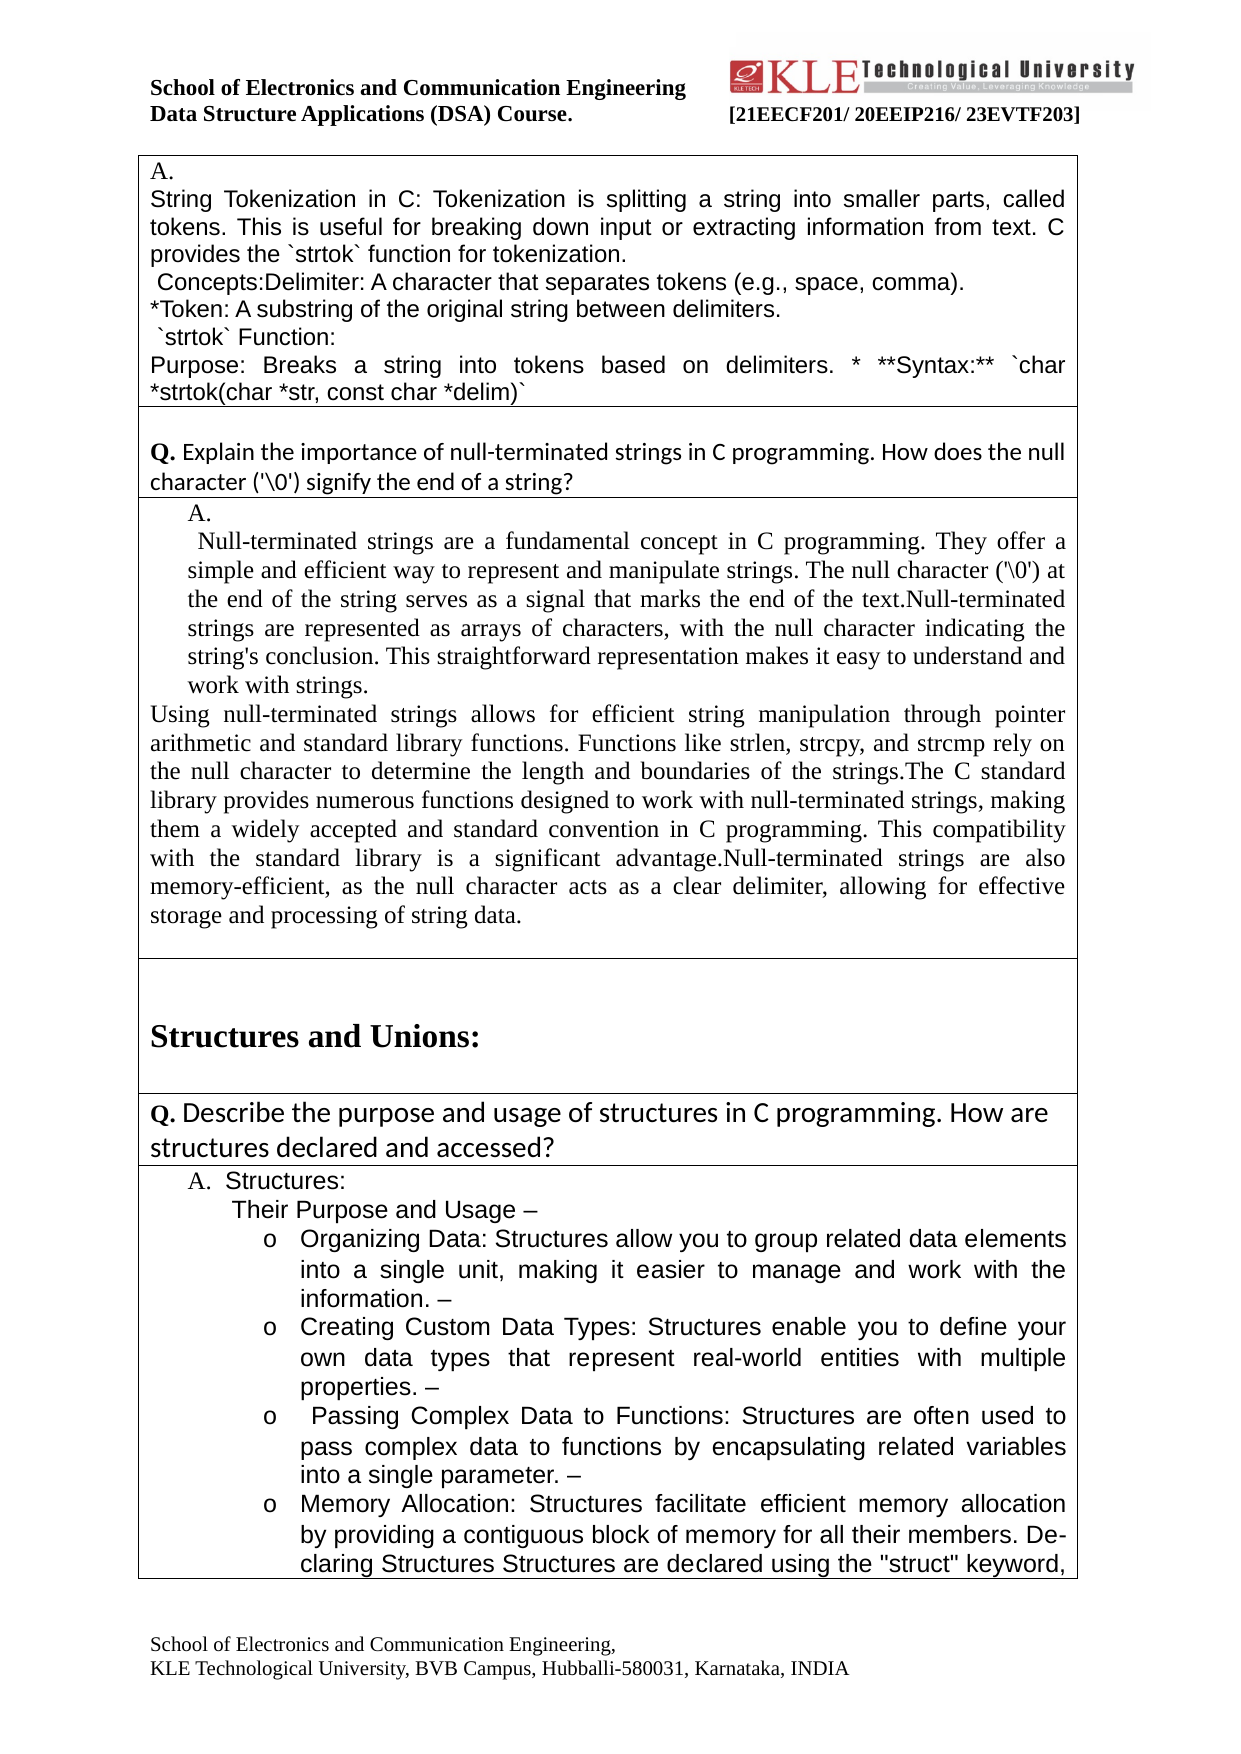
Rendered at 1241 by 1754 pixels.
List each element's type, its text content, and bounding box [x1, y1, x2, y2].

table_cell A. Null-terminated strings are a fundamental concept in C programming. They offer a simple and efficient way to represent and manipulate strings. The null character ('\0') at the end of the string serves as a signal that marks the end of the text.Null-terminated strings are represented as arrays of characters, with the null character indicating the string's conclusion. This straightforward representation makes it easy to understand and work with strings. Using null-terminated strings allows for efficient string manipulation through pointer arithmetic and standard library functions. Functions like strlen, strcpy, and strcmp rely on the null character to determine the length and boundaries of the strings.The C standard library provides numerous functions designed to work with null-terminated strings, making them a widely accepted and standard convention in C programming. This compatibility with the standard library is a significant advantage.Null-terminated strings are also memory-efficient, as the null character acts as a clear delimiter, allowing for effective storage and processing of string data. [139, 498, 1077, 958]
table_cell Q. Describe the purpose and usage of structures in C programming. How are structures declared and accessed? [139, 1094, 1077, 1165]
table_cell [139, 1166, 1077, 1578]
table_cell A. String Tokenization in C: Tokenization is splitting a string into smaller parts, called tokens. This is useful for breaking down input or extracting information from text. C provides the `strtok` function for tokenization. Concepts:Delimiter: A character that separates tokens (e.g., space, comma). *Token: A substring of the original string between delimiters. `strtok` Function: Purpose: Breaks a string into tokens based on delimiters. * **Syntax:** `char *strtok(char *str, const char *delim)` [139, 156, 1077, 406]
table_cell Structures and Unions: [139, 959, 1077, 1093]
picture [719, 32, 1151, 111]
table_cell Q. Explain the importance of null-terminated strings in C programming. How does the null character ('\0') signify the end of a string? [139, 407, 1077, 497]
